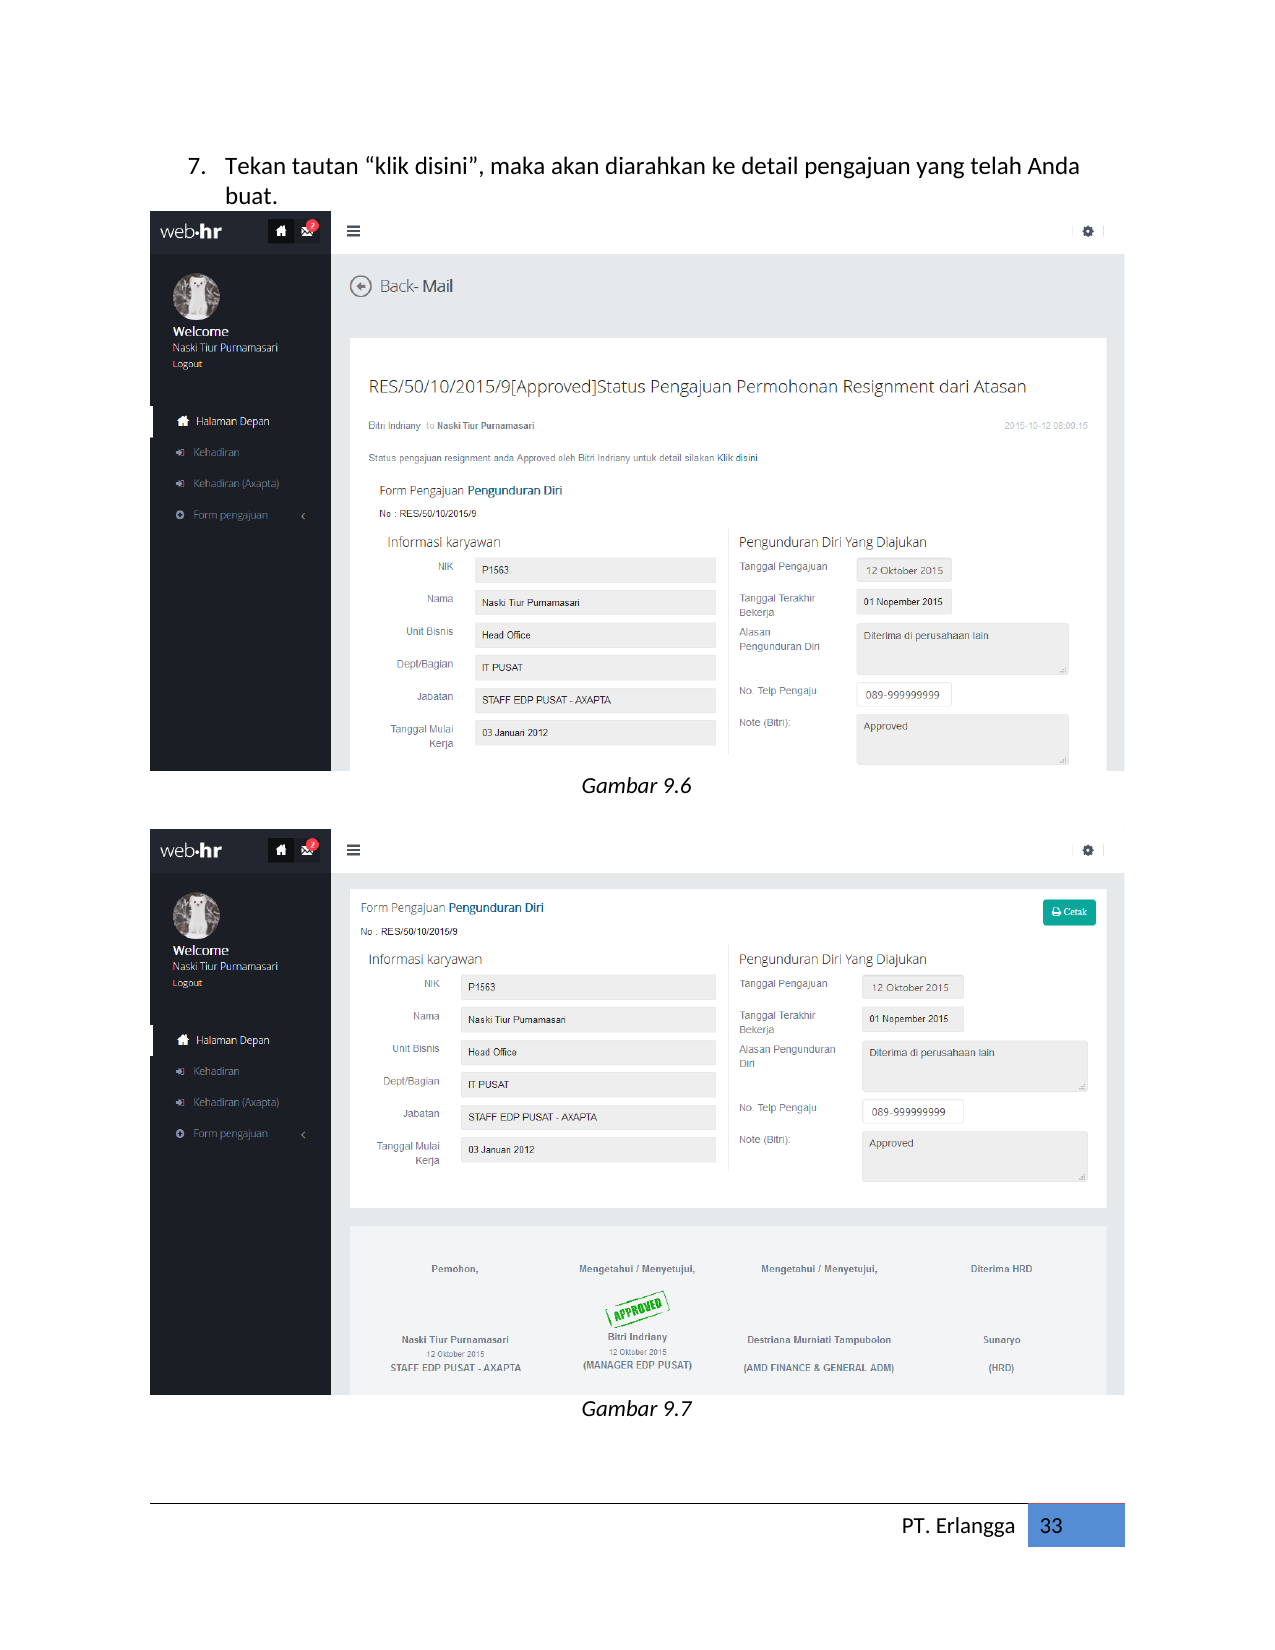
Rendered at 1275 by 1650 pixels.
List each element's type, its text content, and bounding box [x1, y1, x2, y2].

picture [150, 211, 1125, 771]
picture [150, 829, 1125, 1395]
list Tekan tautan “klik disini”, maka akan diarahkan ke detail pengajuan yang telah Anda buat. [187, 150, 1125, 211]
text Gambar 9.7 [150, 1395, 1125, 1422]
text Gambar 9.6 [150, 771, 1125, 799]
